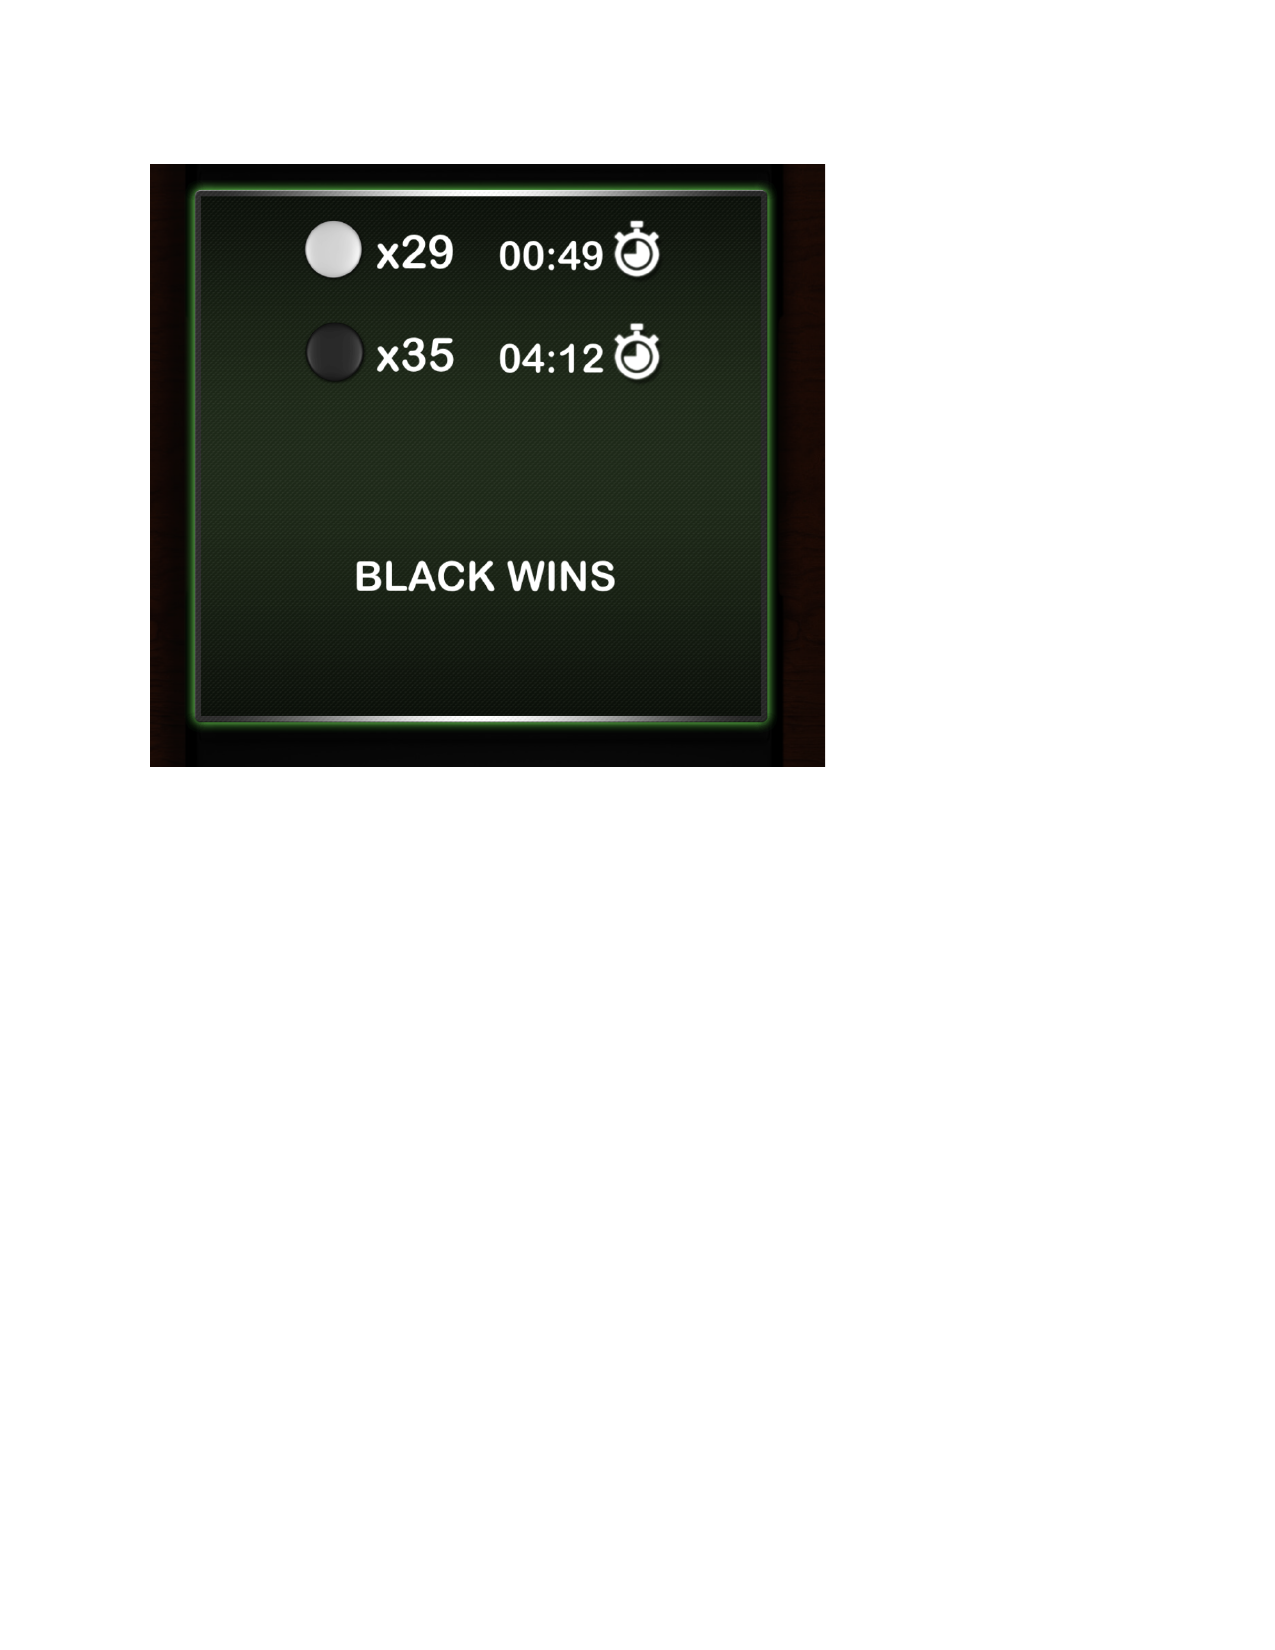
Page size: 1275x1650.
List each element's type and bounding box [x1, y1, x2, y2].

picture [150, 164, 826, 767]
